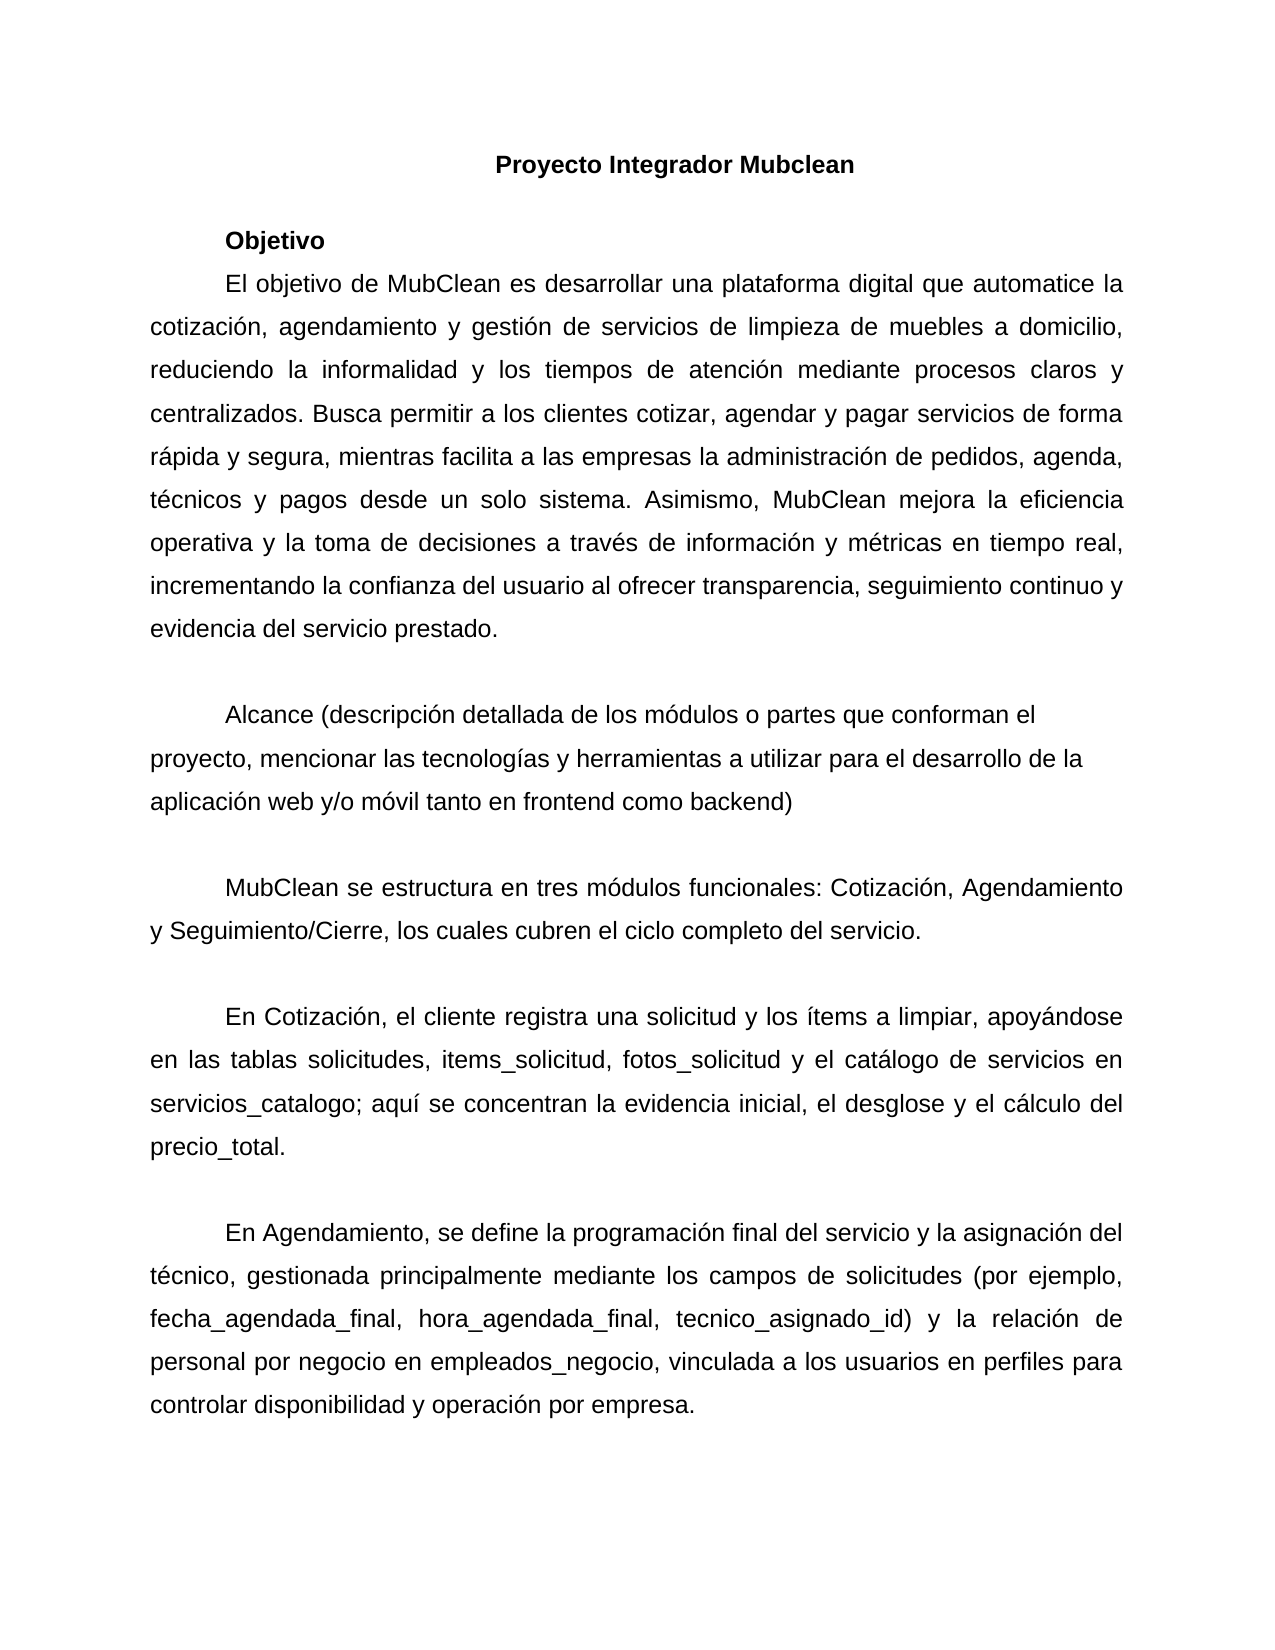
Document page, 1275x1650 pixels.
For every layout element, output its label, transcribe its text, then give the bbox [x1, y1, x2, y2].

text Proyecto Integrador Mubclean [150, 150, 1125, 179]
text Alcance (descripción detallada de los módulos o partes que conforman el proyecto, mencionar las tecnologías y herramientas a utilizar para el desarrollo de la aplicación web y/o móvil tanto en frontend como backend) [150, 701, 1125, 816]
text MubClean se estructura en tres módulos funcionales: Cotización, Agendamiento y Seguimiento/Cierre, los cuales cubren el ciclo completo del servicio. [150, 873, 1125, 945]
text En Cotización, el cliente registra una solicitud y los ítems a limpiar, apoyándose en las tablas solicitudes, items_solicitud, fotos_solicitud y el catálogo de servicios en servicios_catalogo; aquí se concentran la evidencia inicial, el desglose y el cálculo del precio_total. [150, 1002, 1125, 1161]
text En Agendamiento, se define la programación final del servicio y la asignación del técnico, gestionada principalmente mediante los campos de solicitudes (por ejemplo, fecha_agendada_final, hora_agendada_final, tecnico_asignado_id) y la relación de personal por negocio en empleados_negocio, vinculada a los usuarios en perfiles para controlar disponibilidad y operación por empresa. [150, 1218, 1125, 1419]
text Objetivo [150, 226, 1125, 255]
text El objetivo de MubClean es desarrollar una plataforma digital que automatice la cotización, agendamiento y gestión de servicios de limpieza de muebles a domicilio, reduciendo la informalidad y los tiempos de atención mediante procesos claros y centralizados. Busca permitir a los clientes cotizar, agendar y pagar servicios de forma rápida y segura, mientras facilita a las empresas la administración de pedidos, agenda, técnicos y pagos desde un solo sistema. Asimismo, MubClean mejora la eficiencia operativa y la toma de decisiones a través de información y métricas en tiempo real, incrementando la confianza del usuario al ofrecer transparencia, seguimiento continuo y evidencia del servicio prestado. [150, 269, 1125, 643]
